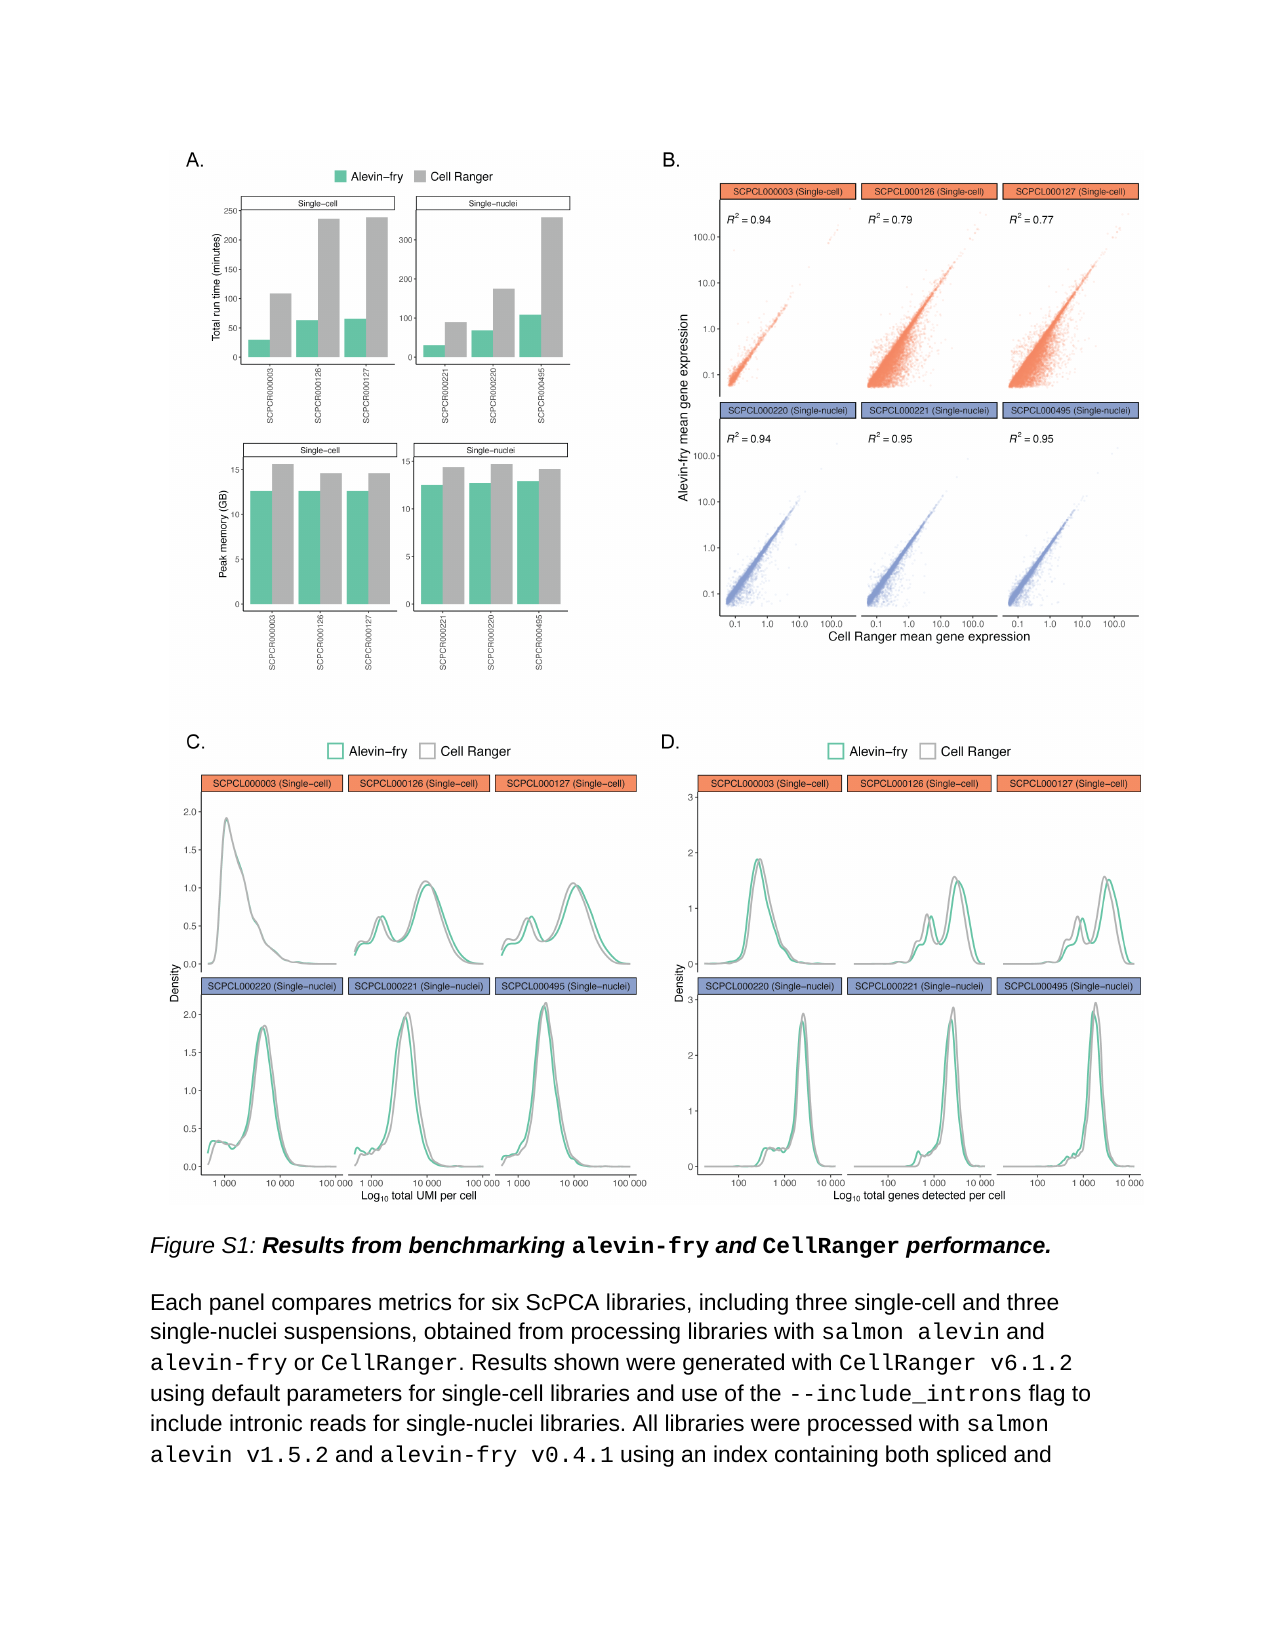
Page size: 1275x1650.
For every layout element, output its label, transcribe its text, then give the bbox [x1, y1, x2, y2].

text Figure S1: Results from benchmarking alevin-fry and CellRanger performance. [150, 1232, 1125, 1261]
picture [168, 150, 1144, 1205]
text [150, 1289, 1125, 1470]
